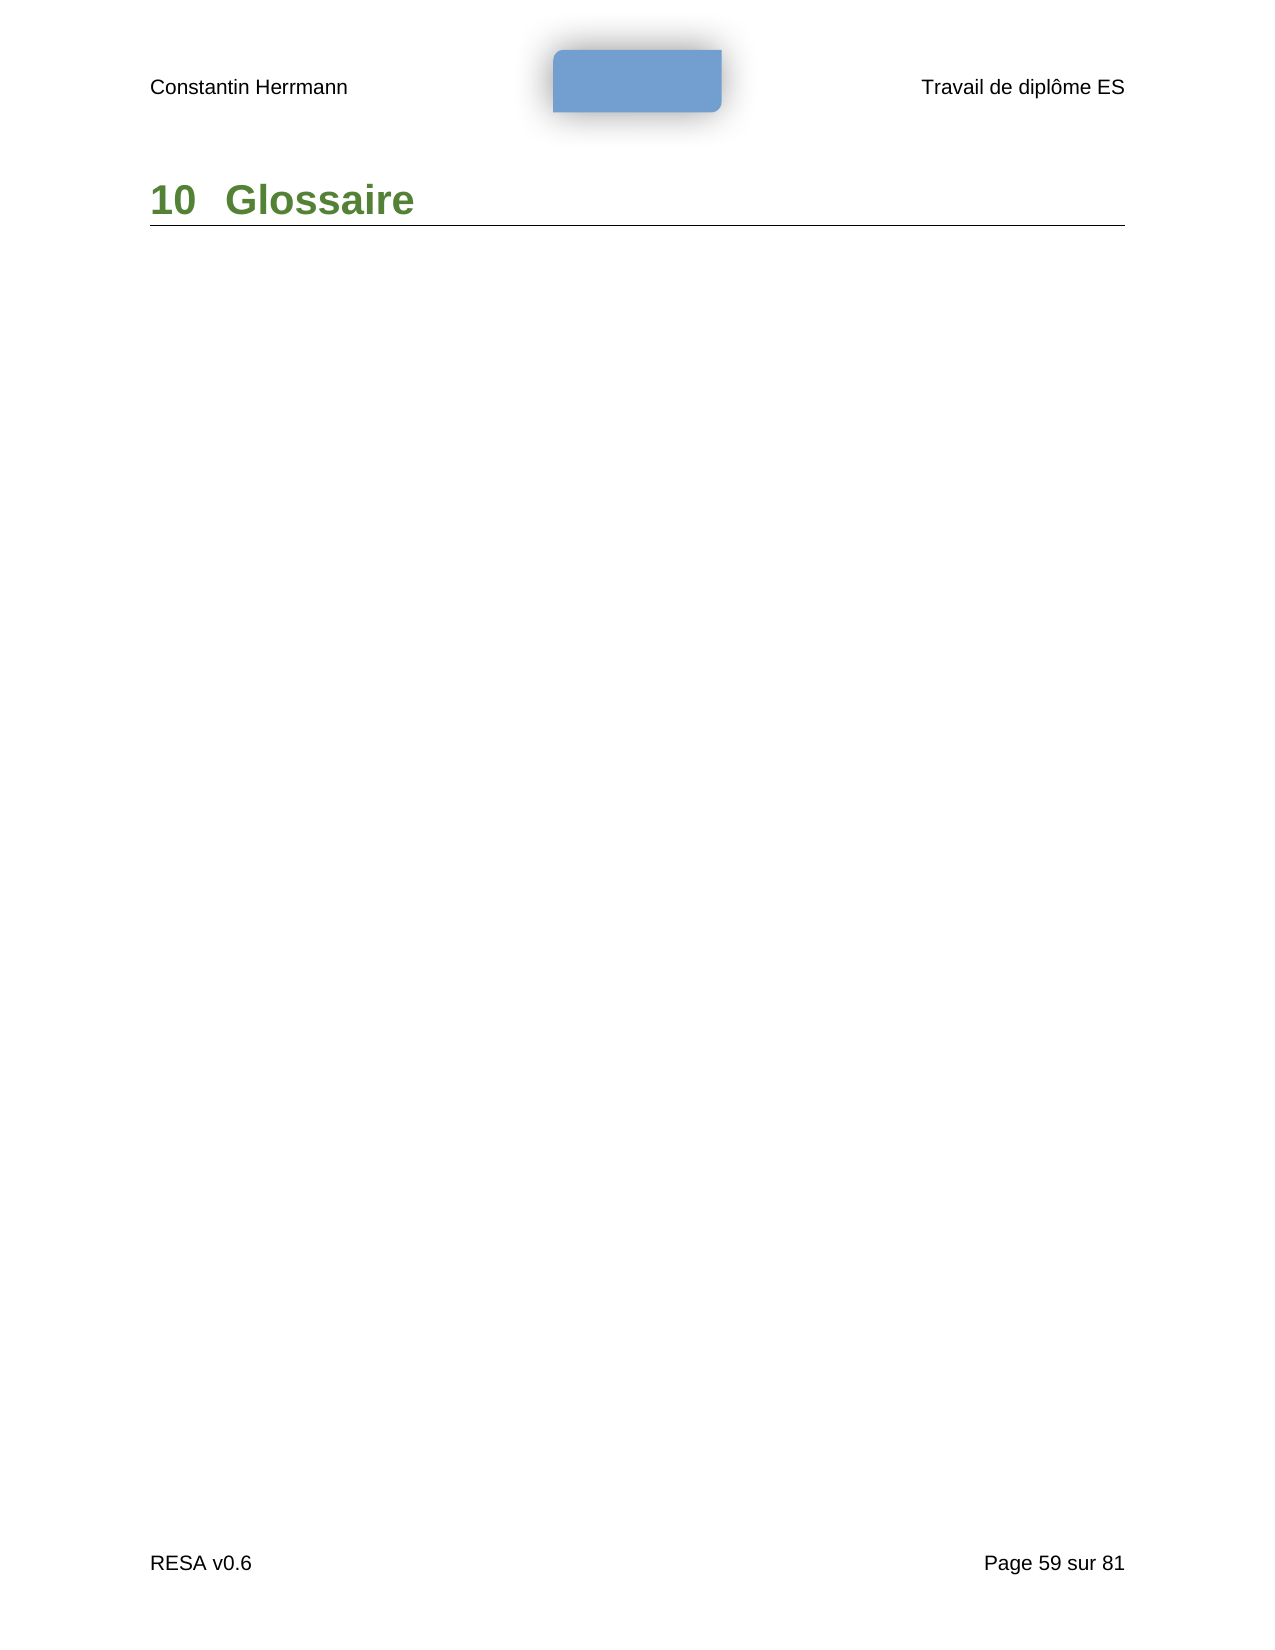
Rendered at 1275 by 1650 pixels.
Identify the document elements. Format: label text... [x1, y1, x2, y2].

subtitle Glossaire [150, 175, 1125, 225]
